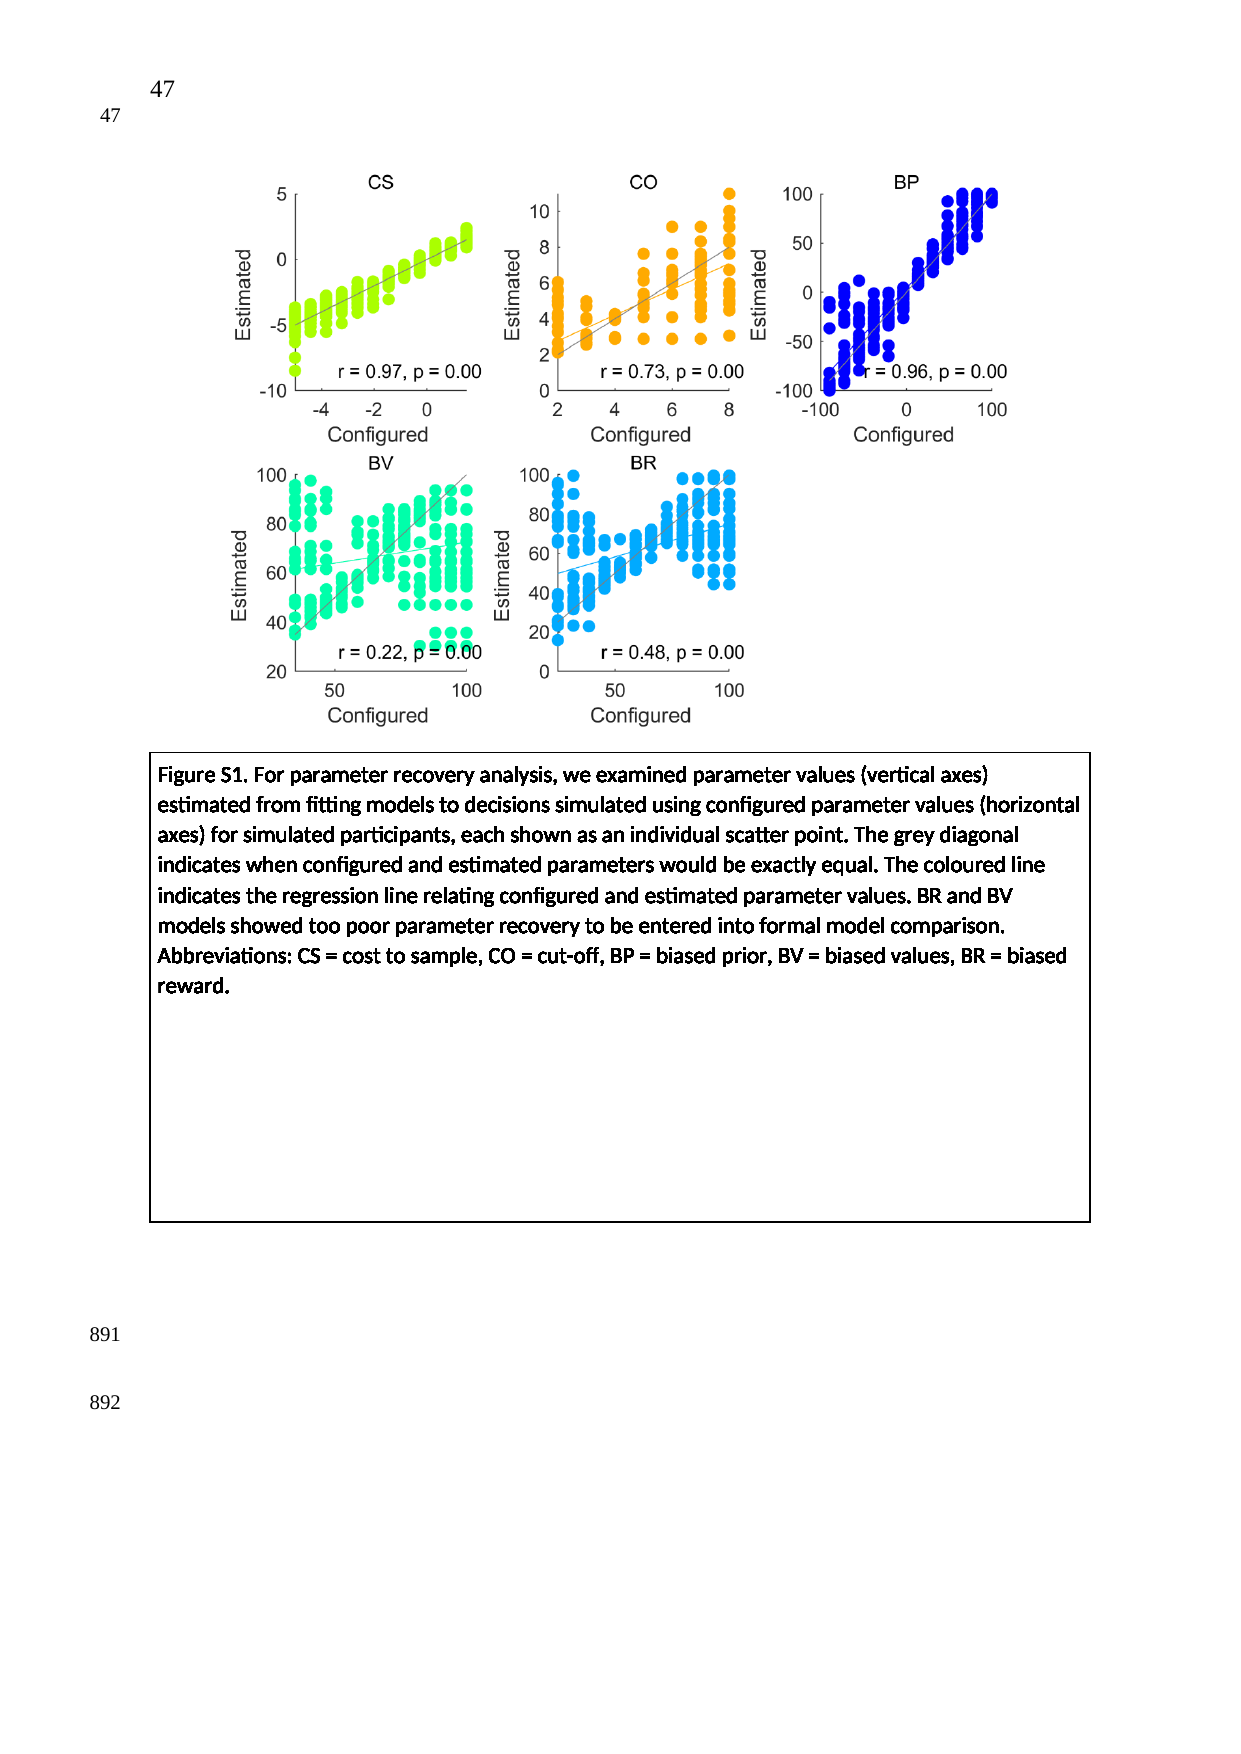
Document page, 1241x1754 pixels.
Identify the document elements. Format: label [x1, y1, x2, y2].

picture [150, 149, 1086, 742]
